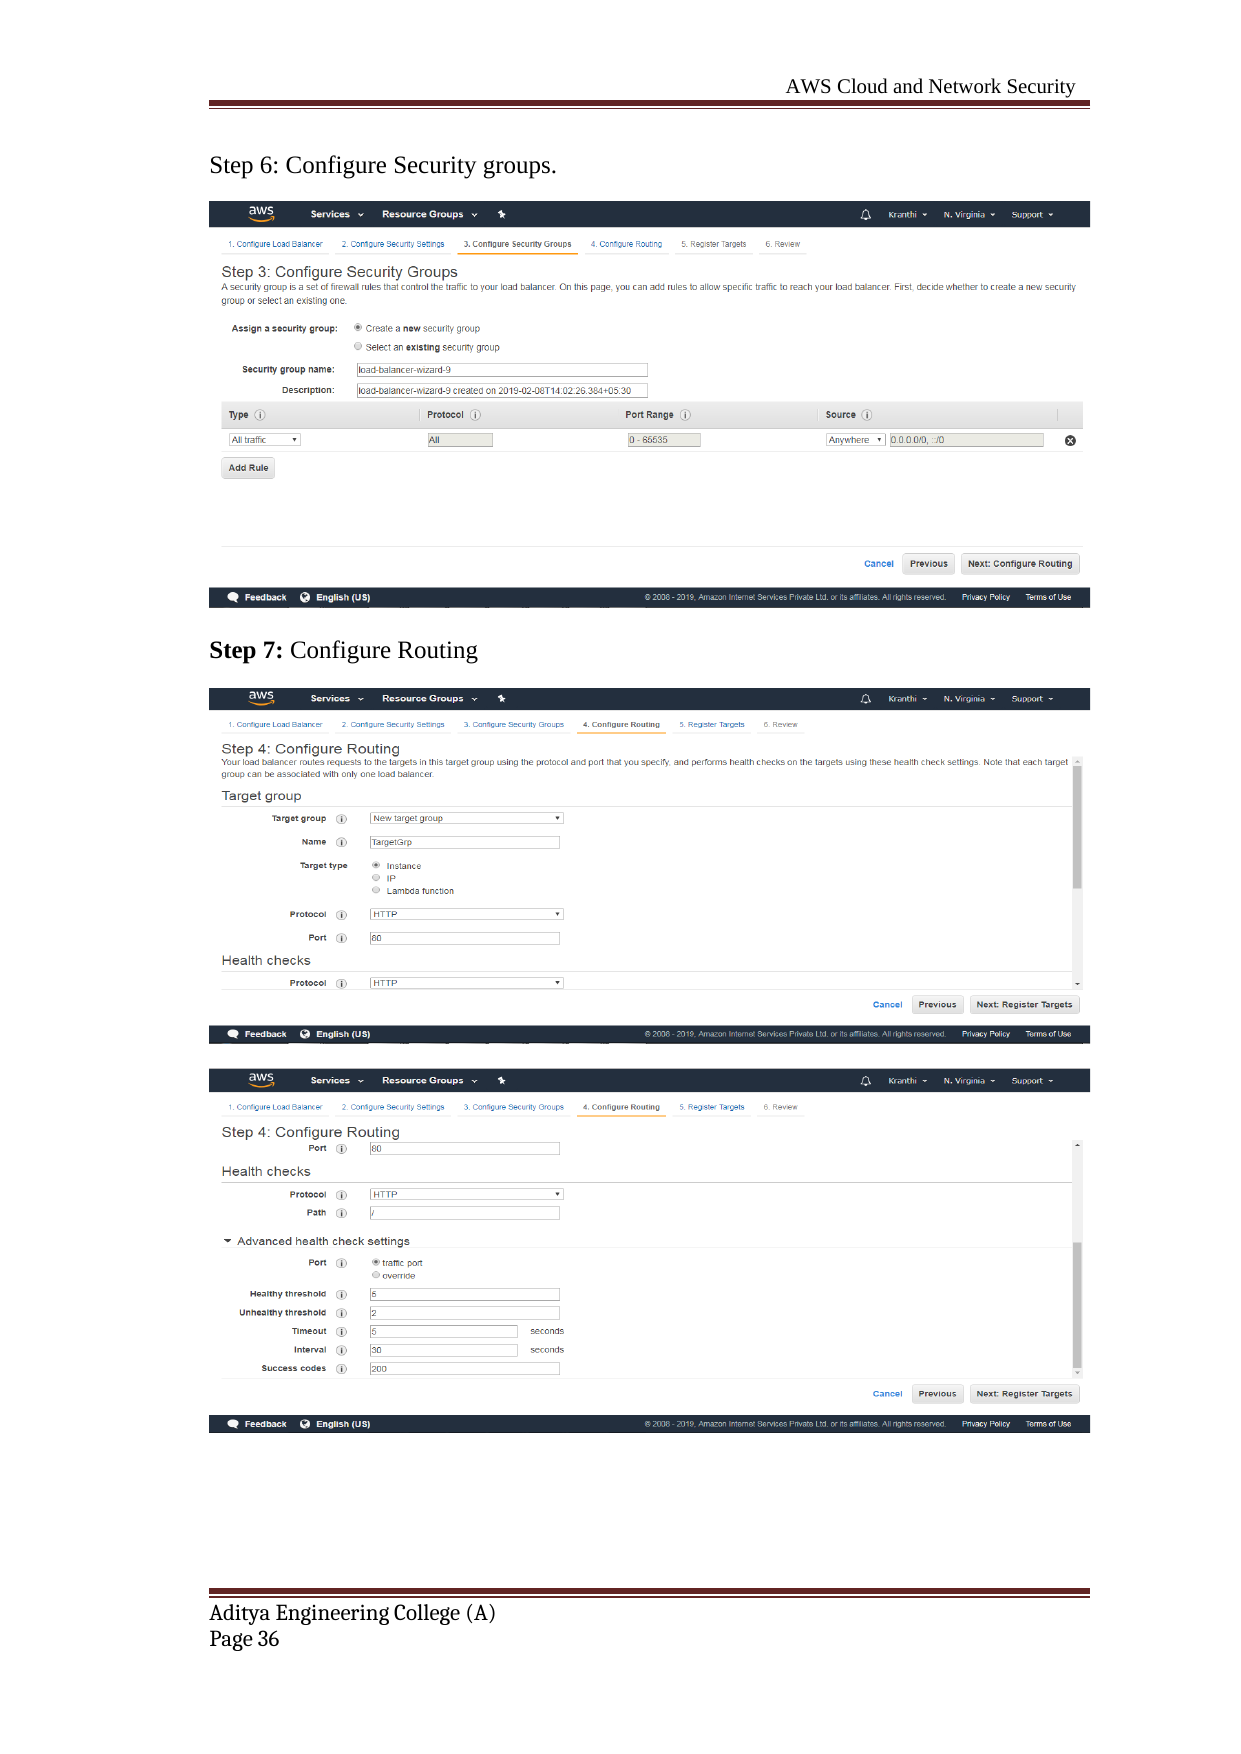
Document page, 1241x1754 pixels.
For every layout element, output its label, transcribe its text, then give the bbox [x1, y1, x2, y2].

picture [209, 688, 1091, 1044]
text Step 6: Configure Security groups. [209, 150, 1090, 179]
picture [209, 1068, 1091, 1433]
text Step 7: Configure Routing [209, 635, 1090, 664]
picture [209, 201, 1091, 608]
